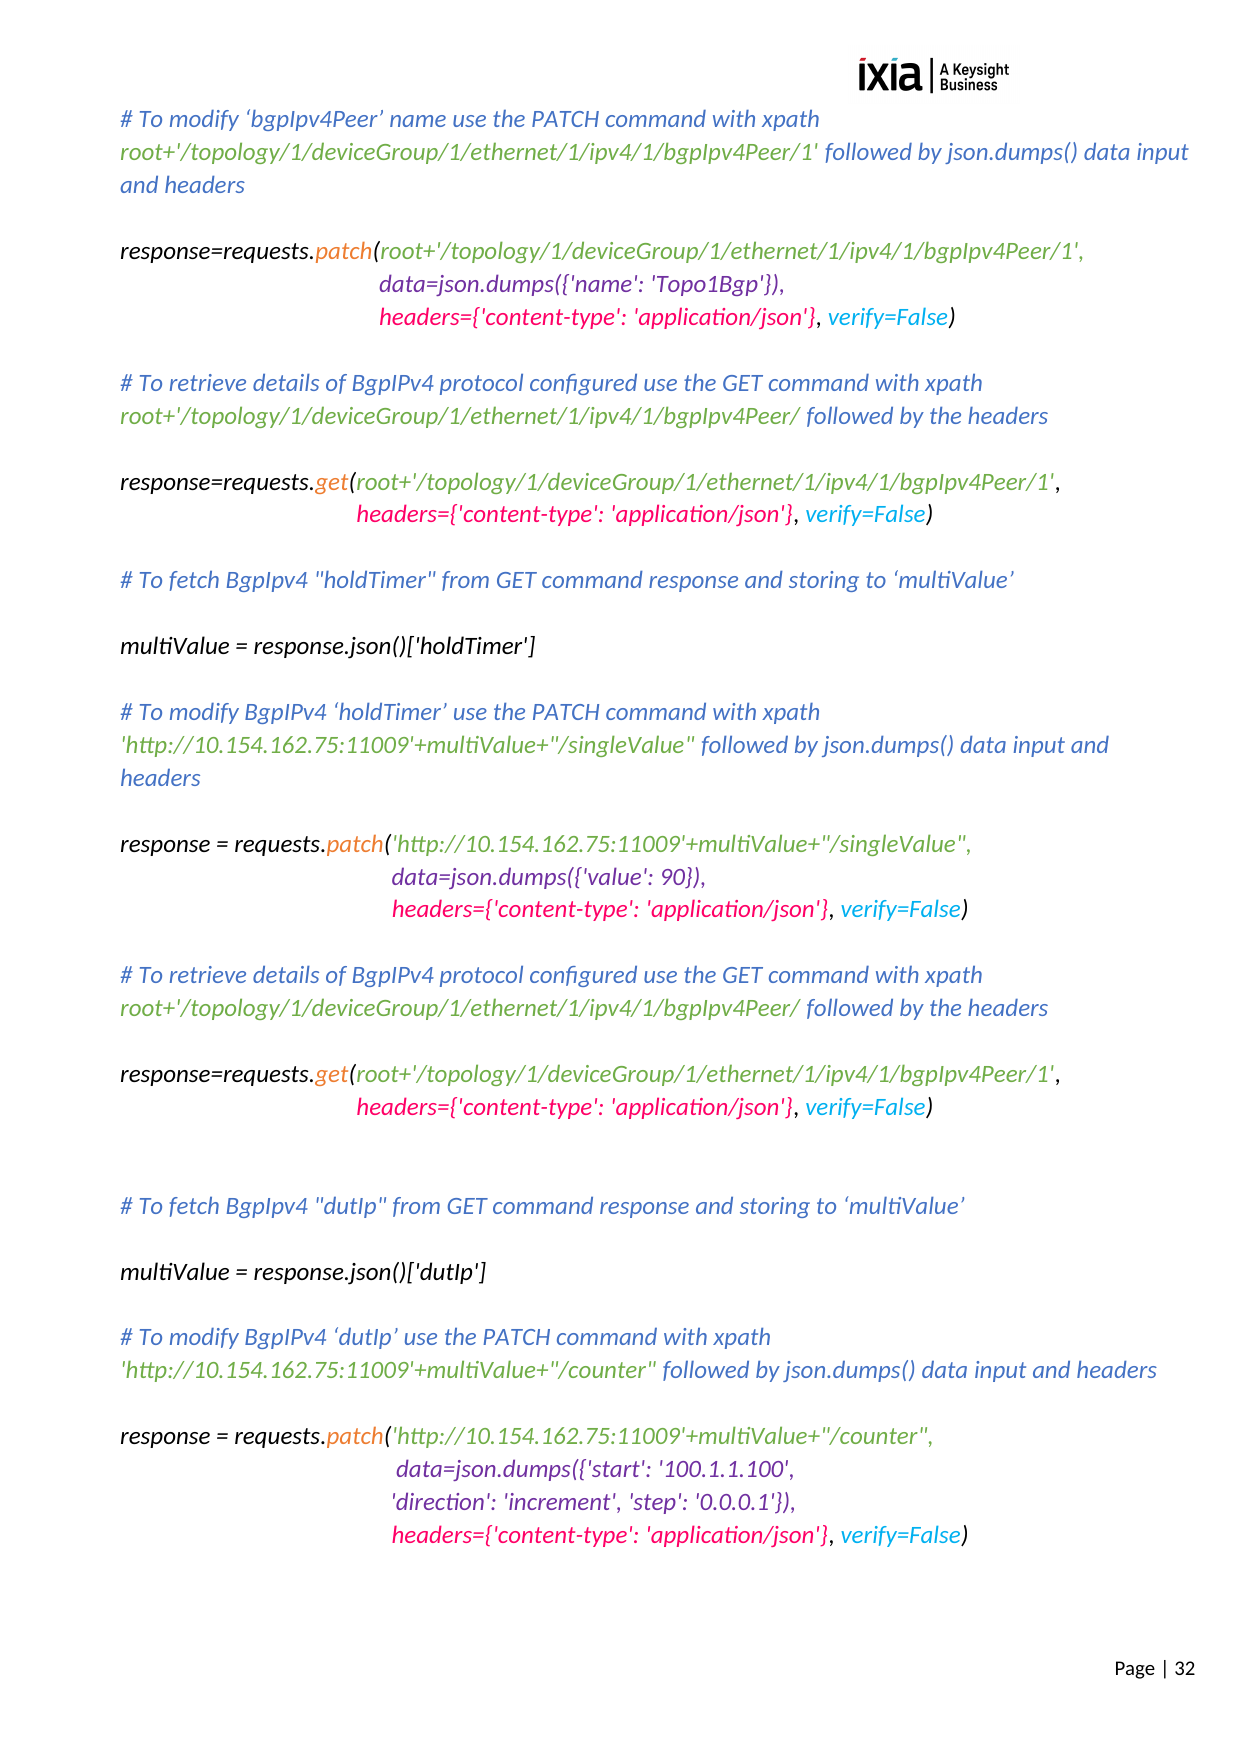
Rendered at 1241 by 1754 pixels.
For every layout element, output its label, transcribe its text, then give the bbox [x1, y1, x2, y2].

text headers={'content-type': 'application/json'}, verify=False) [270, 301, 1195, 332]
text data=json.dumps({'start': '100.1.1.100', [270, 1453, 1195, 1484]
text headers={'content-type': 'application/json'}, verify=False) [270, 498, 1195, 529]
text response=requests.get(root+'/topology/1/deviceGroup/1/ethernet/1/ipv4/1/bgpIpv4Peer/1', [120, 466, 1195, 496]
text response=requests.get(root+'/topology/1/deviceGroup/1/ethernet/1/ipv4/1/bgpIpv4Peer/1', [120, 1058, 1195, 1089]
text response = requests.patch('http://10.154.162.75:11009'+multiValue+"/singleValue", [120, 828, 1195, 858]
text # To modify ‘bgpIpv4Peer’ name use the PATCH command with xpath root+'/topology/1/deviceGroup/1/ethernet/1/ipv4/1/bgpIpv4Peer/1' followed by json.dumps() data input and headers [120, 103, 1195, 200]
text headers={'content-type': 'application/json'}, verify=False) [120, 893, 1195, 924]
text # To modify BgpIPv4 ‘dutIp’ use the PATCH command with xpath 'http://10.154.162.75:11009'+multiValue+"/counter" followed by json.dumps() data input and headers [120, 1321, 1195, 1385]
text # To retrieve details of BgpIPv4 protocol configured use the GET command with xpath root+'/topology/1/deviceGroup/1/ethernet/1/ipv4/1/bgpIpv4Peer/ followed by the headers [120, 959, 1195, 1023]
text headers={'content-type': 'application/json'}, verify=False) [120, 1519, 1195, 1549]
text data=json.dumps({'value': 90}), [120, 861, 1195, 891]
text # To modify BgpIPv4 ‘holdTimer’ use the PATCH command with xpath 'http://10.154.162.75:11009'+multiValue+"/singleValue" followed by json.dumps() data input and headers [120, 696, 1195, 792]
text headers={'content-type': 'application/json'}, verify=False) [270, 1091, 1195, 1122]
text 'direction': 'increment', 'step': '0.0.0.1'}), [270, 1486, 1195, 1517]
picture [847, 45, 1021, 104]
text multiValue = response.json()['dutIp'] [120, 1256, 1195, 1286]
text data=json.dumps({'name': 'Topo1Bgp'}), [345, 268, 1195, 299]
text # To fetch BgpIpv4 "dutIp" from GET command response and storing to ‘multiValue’ [120, 1190, 1195, 1220]
text response=requests.patch(root+'/topology/1/deviceGroup/1/ethernet/1/ipv4/1/bgpIpv4Peer/1', [120, 235, 1195, 266]
text response = requests.patch('http://10.154.162.75:11009'+multiValue+"/counter", [120, 1420, 1195, 1451]
text # To fetch BgpIpv4 "holdTimer" from GET command response and storing to ‘multiValue’ [120, 564, 1195, 595]
text # To retrieve details of BgpIPv4 protocol configured use the GET command with xpath root+'/topology/1/deviceGroup/1/ethernet/1/ipv4/1/bgpIpv4Peer/ followed by the headers [120, 367, 1195, 430]
text multiValue = response.json()['holdTimer'] [120, 630, 1195, 661]
